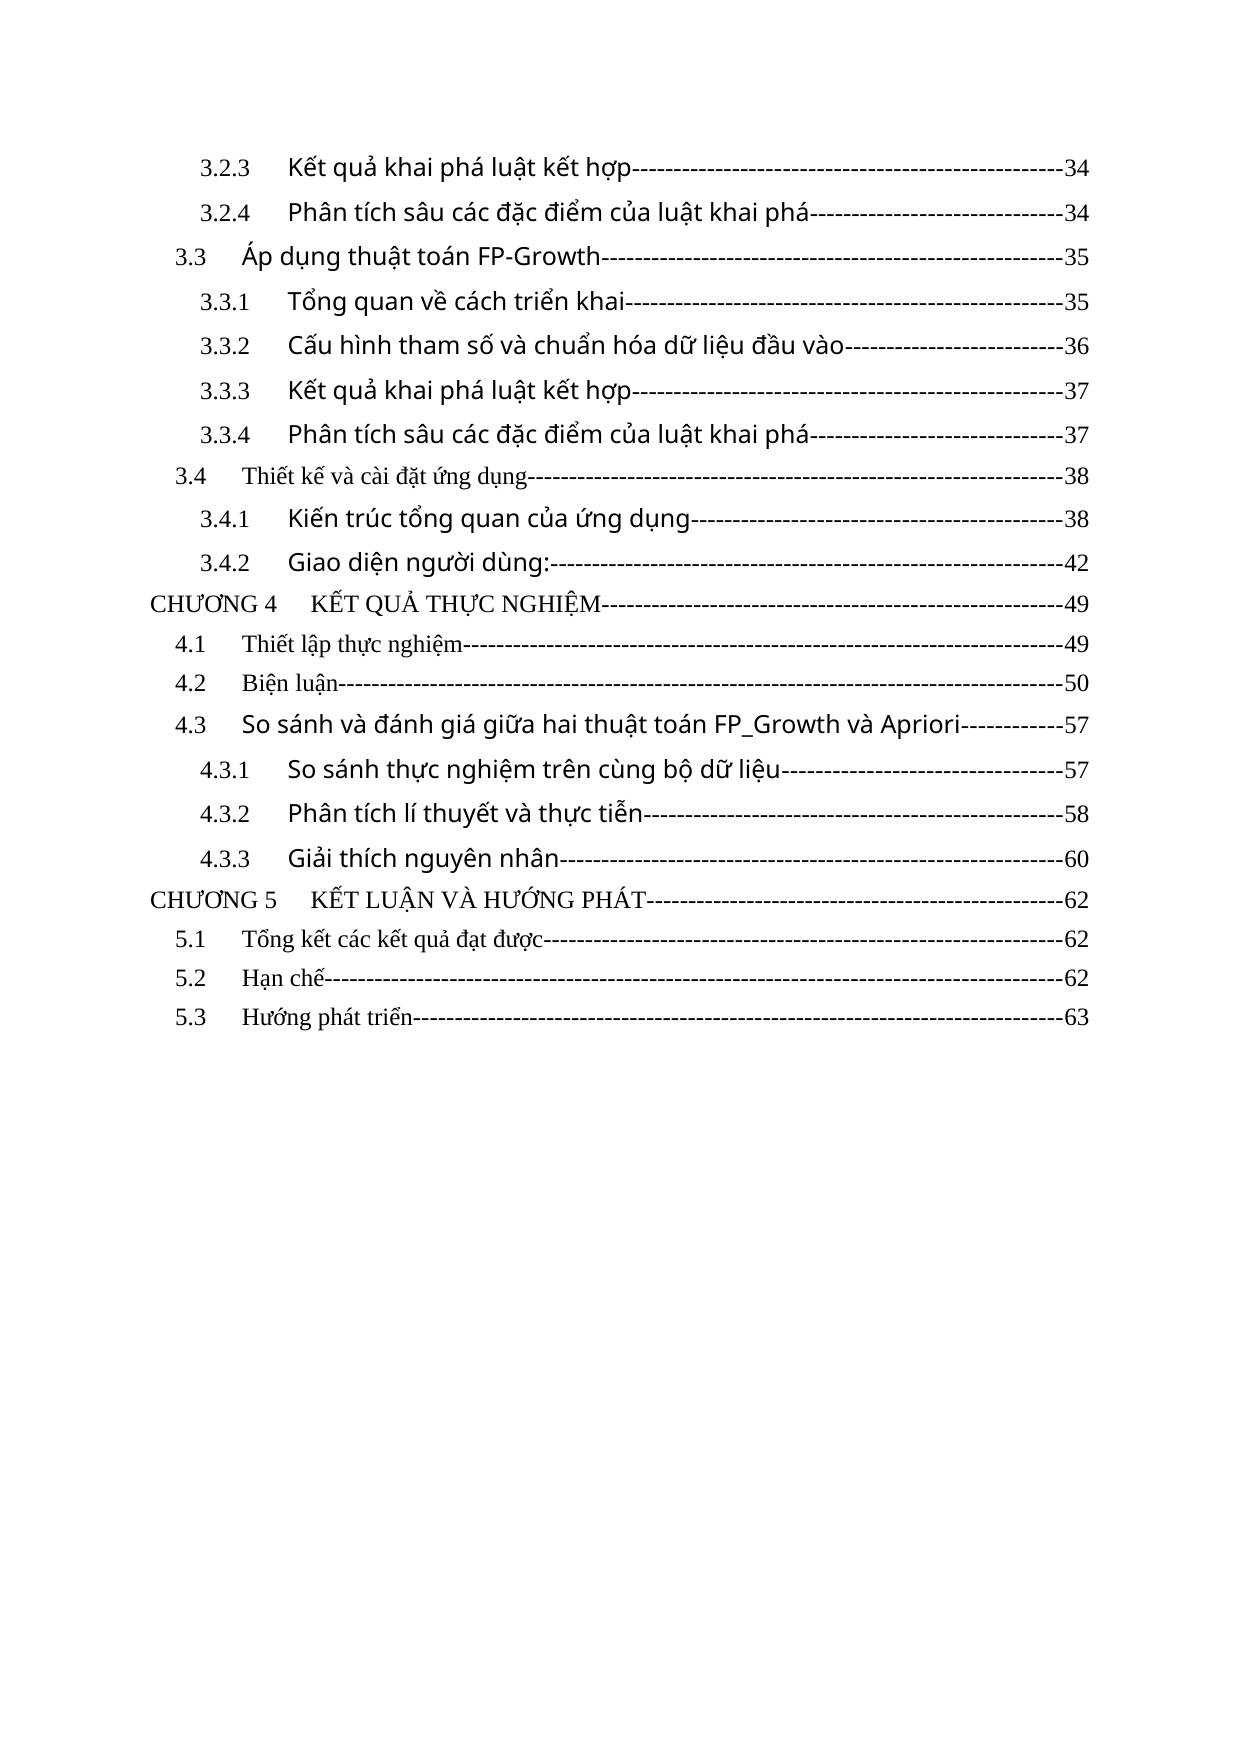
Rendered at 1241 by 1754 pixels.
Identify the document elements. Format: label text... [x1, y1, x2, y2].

text 4.1 Thiết lập thực nghiệm 49 [175, 629, 1090, 657]
text 3.4.2 Giao diện người dùng: 42 [200, 545, 1090, 579]
text 3.2.4 Phân tích sâu các đặc điểm của luật khai phá 34 [200, 194, 1090, 228]
text 4.3 So sánh và đánh giá giữa hai thuật toán FP_Growth và Apriori 57 [175, 707, 1090, 741]
text CHƯƠNG 5 KẾT LUẬN VÀ HƯỚNG PHÁT 62 [150, 885, 1090, 914]
text 5.3 Hướng phát triển 63 [175, 1002, 1090, 1031]
text 5.1 Tổng kết các kết quả đạt được 62 [175, 924, 1090, 953]
text 4.2 Biện luận 50 [175, 668, 1090, 697]
text 3.3 Áp dụng thuật toán FP-Growth 35 [175, 239, 1090, 273]
text 3.2.3 Kết quả khai phá luật kết hợp 34 [200, 150, 1090, 184]
text 4.3.1 So sánh thực nghiệm trên cùng bộ dữ liệu 57 [200, 751, 1090, 786]
text 4.3.3 Giải thích nguyên nhân 60 [200, 840, 1090, 874]
text 3.3.1 Tổng quan về cách triển khai 35 [200, 283, 1090, 317]
text 3.4.1 Kiến trúc tổng quan của ứng dụng 38 [200, 501, 1090, 534]
text 3.3.3 Kết quả khai phá luật kết hợp 37 [200, 372, 1090, 406]
text 3.3.4 Phân tích sâu các đặc điểm của luật khai phá 37 [200, 417, 1090, 451]
text CHƯƠNG 4 KẾT QUẢ THỰC NGHIỆM 49 [150, 589, 1090, 618]
text 3.3.2 Cấu hình tham số và chuẩn hóa dữ liệu đầu vào 36 [200, 328, 1090, 362]
text 5.2 Hạn chế 62 [175, 963, 1090, 992]
text 4.3.2 Phân tích lí thuyết và thực tiễn 58 [200, 796, 1090, 830]
text 3.4 Thiết kế và cài đặt ứng dụng 38 [175, 461, 1090, 490]
